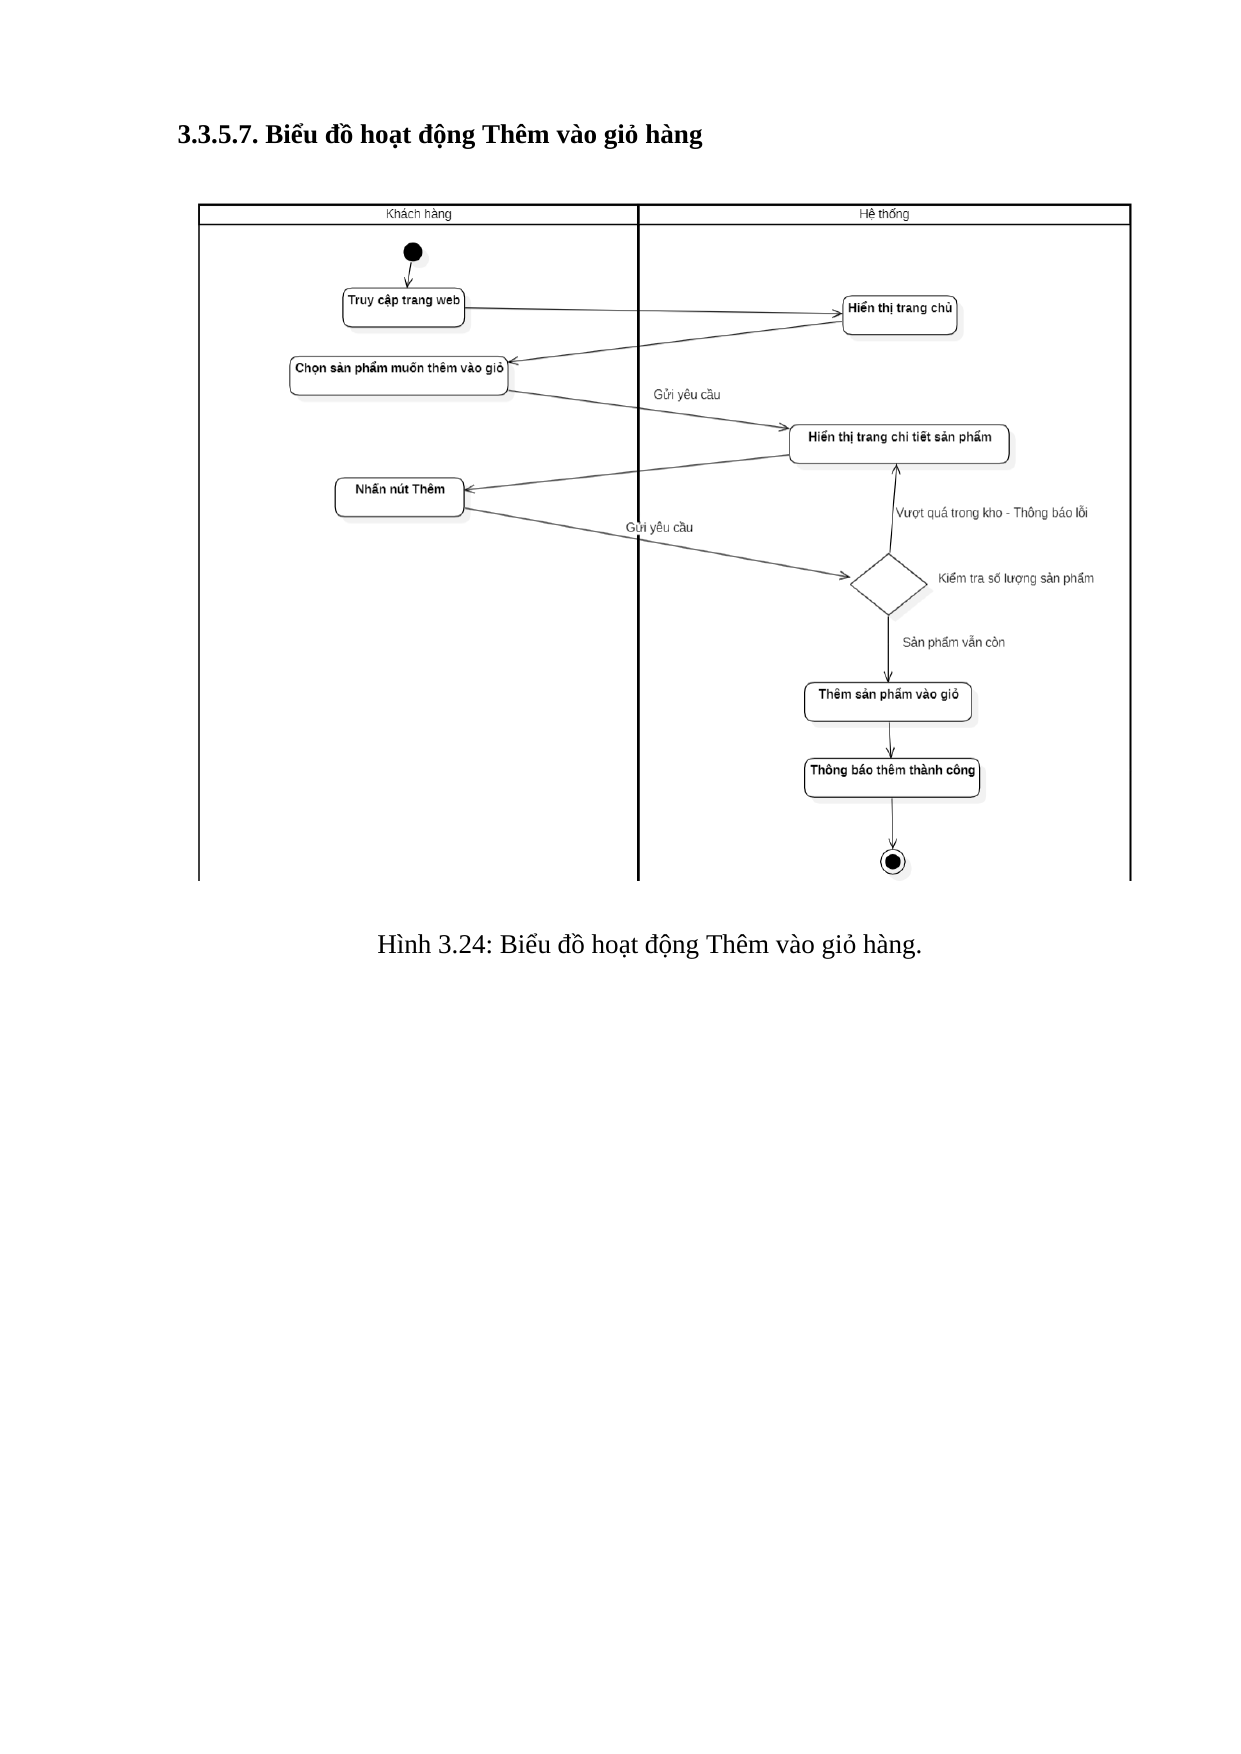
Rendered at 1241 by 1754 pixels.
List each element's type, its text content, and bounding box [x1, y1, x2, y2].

picture [177, 189, 1153, 892]
text Hình 3.24: Biểu đồ hoạt động Thêm vào giỏ hàng. [177, 928, 1122, 959]
subtitle 3.3.5.7. Biểu đồ hoạt động Thêm vào giỏ hàng [177, 118, 1122, 149]
